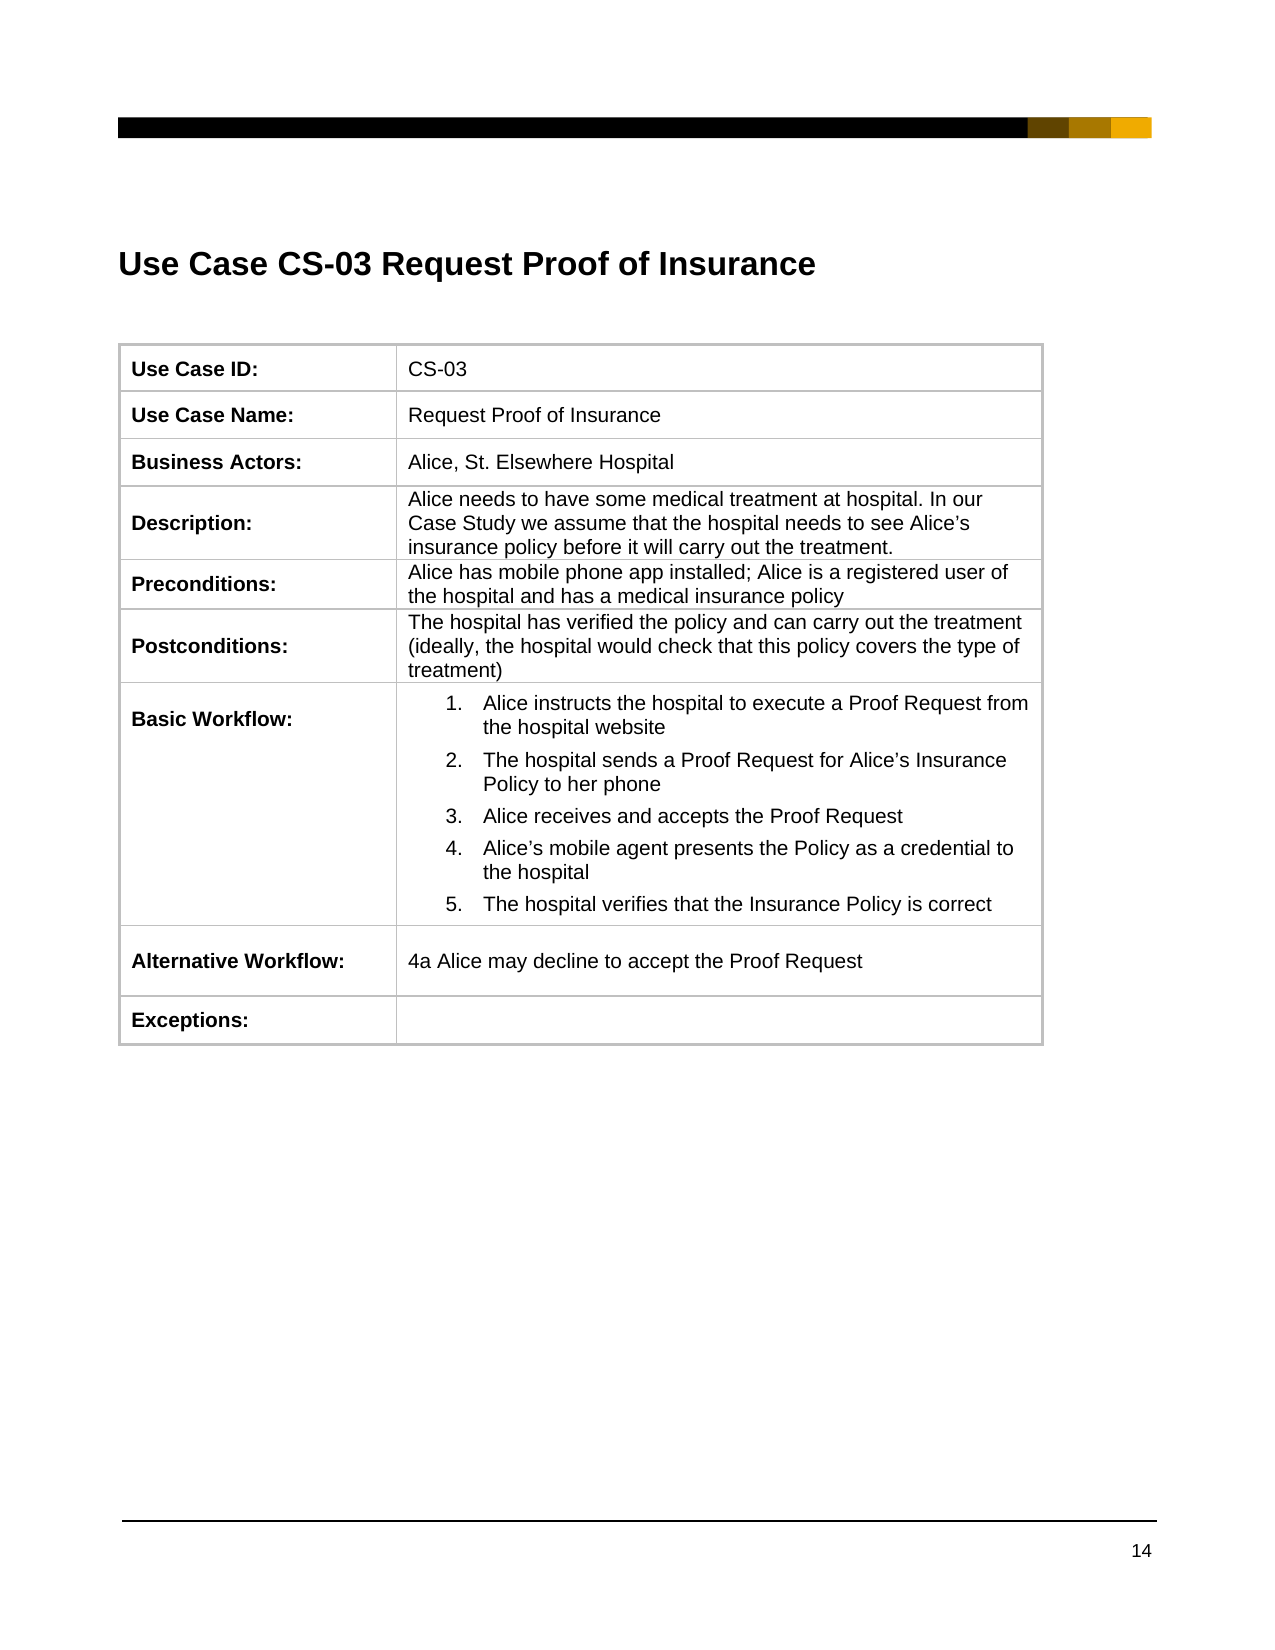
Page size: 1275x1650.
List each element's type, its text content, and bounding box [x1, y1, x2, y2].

table_cell Preconditions: [121, 560, 396, 608]
table_cell Business Actors: [121, 439, 396, 485]
table_cell Alice, St. Elsewhere Hospital [397, 439, 1041, 485]
table_cell Alice instructs the hospital to execute a Proof Request from the hospital website The hospital sends a Proof Request for Alice’s Insurance Policy to her phone Alice receives and accepts the Proof Request Alice’s mobile agent presents the Policy as a credential to the hospital The hospital verifies that the Insurance Policy is correct [397, 683, 1041, 924]
table_cell Alternative Workflow: [121, 926, 396, 995]
table_header Use Case ID: [121, 346, 396, 390]
table_cell Alice has mobile phone app installed; Alice is a registered user of the hospital and has a medical insurance policy [397, 560, 1041, 608]
table_cell The hospital has verified the policy and can carry out the treatment (ideally, the hospital would check that this policy covers the type of treatment) [397, 610, 1041, 681]
table_header CS-03 [397, 346, 1041, 390]
table_cell Description: [121, 487, 396, 558]
table_cell 4a Alice may decline to accept the Proof Request [397, 926, 1041, 995]
table_cell Postconditions: [121, 610, 396, 681]
table_cell Use Case Name: [121, 392, 396, 438]
table_cell Alice needs to have some medical treatment at hospital. In our Case Study we assume that the hospital needs to see Alice’s insurance policy before it will carry out the treatment. [397, 487, 1041, 558]
table_cell [397, 997, 1041, 1043]
table_cell Basic Workflow: [121, 683, 396, 924]
subtitle Use Case CS-03 Request Proof of Insurance [118, 244, 1157, 283]
table_cell Request Proof of Insurance [397, 392, 1041, 438]
table_cell Exceptions: [121, 997, 396, 1043]
